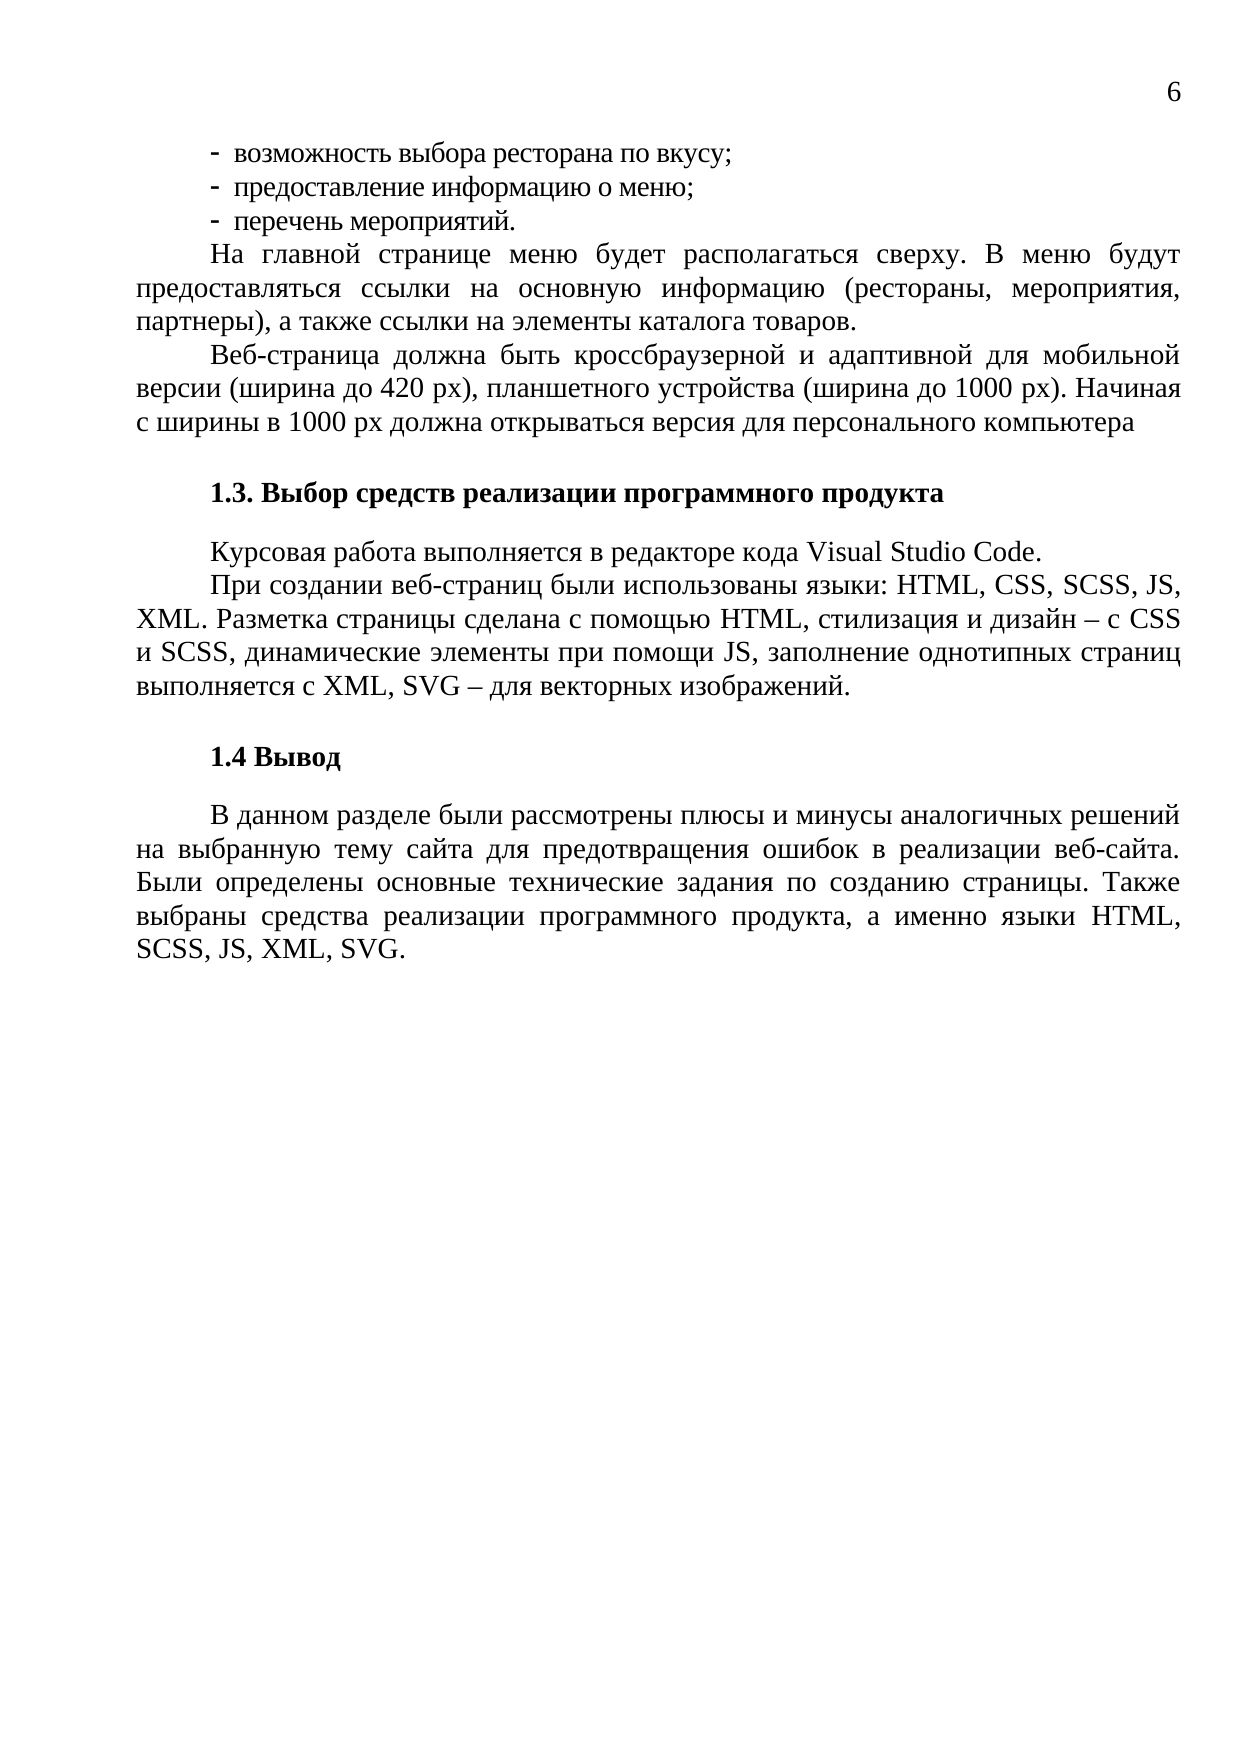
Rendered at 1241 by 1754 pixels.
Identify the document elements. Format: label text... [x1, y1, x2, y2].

list возможность выбора ресторана по вкусу; [136, 135, 1181, 169]
text При создании веб-страниц были использованы языки: HTML, CSS, SCSS, JS, XML. Разметка страницы сделана с помощью HTML, стилизация и дизайн – с CSS и SCSS, динамические элементы при помощи JS, заполнение однотипных страниц выполняется с XML, SVG – для векторных изображений. [136, 567, 1181, 701]
text 1.4 Вывод [210, 739, 1181, 772]
list перечень мероприятий. [136, 203, 1181, 236]
text Курсовая работа выполняется в редакторе кода Visual Studio Code. [136, 534, 1181, 567]
text 1.3. Выбор средств реализации программного продукта [136, 475, 1181, 509]
text Веб-страница должна быть кроссбраузерной и адаптивной для мобильной версии (ширина до 420 px), планшетного устройства (ширина до 1000 px). Начиная с ширины в 1000 px должна открываться версия для персонального компьютера [136, 337, 1181, 438]
text На главной странице меню будет располагаться сверху. В меню будут предоставляться ссылки на основную информацию (рестораны, мероприятия, партнеры), а также ссылки на элементы каталога товаров. [136, 236, 1181, 337]
list предоставление информацию о меню; [136, 169, 1181, 203]
text В данном разделе были рассмотрены плюсы и минусы аналогичных решений на выбранную тему сайта для предотвращения ошибок в реализации веб-сайта. Были определены основные технические задания по созданию страницы. Также выбраны средства реализации программного продукта, а именно языки HTML, SCSS, JS, XML, SVG. [136, 797, 1181, 965]
